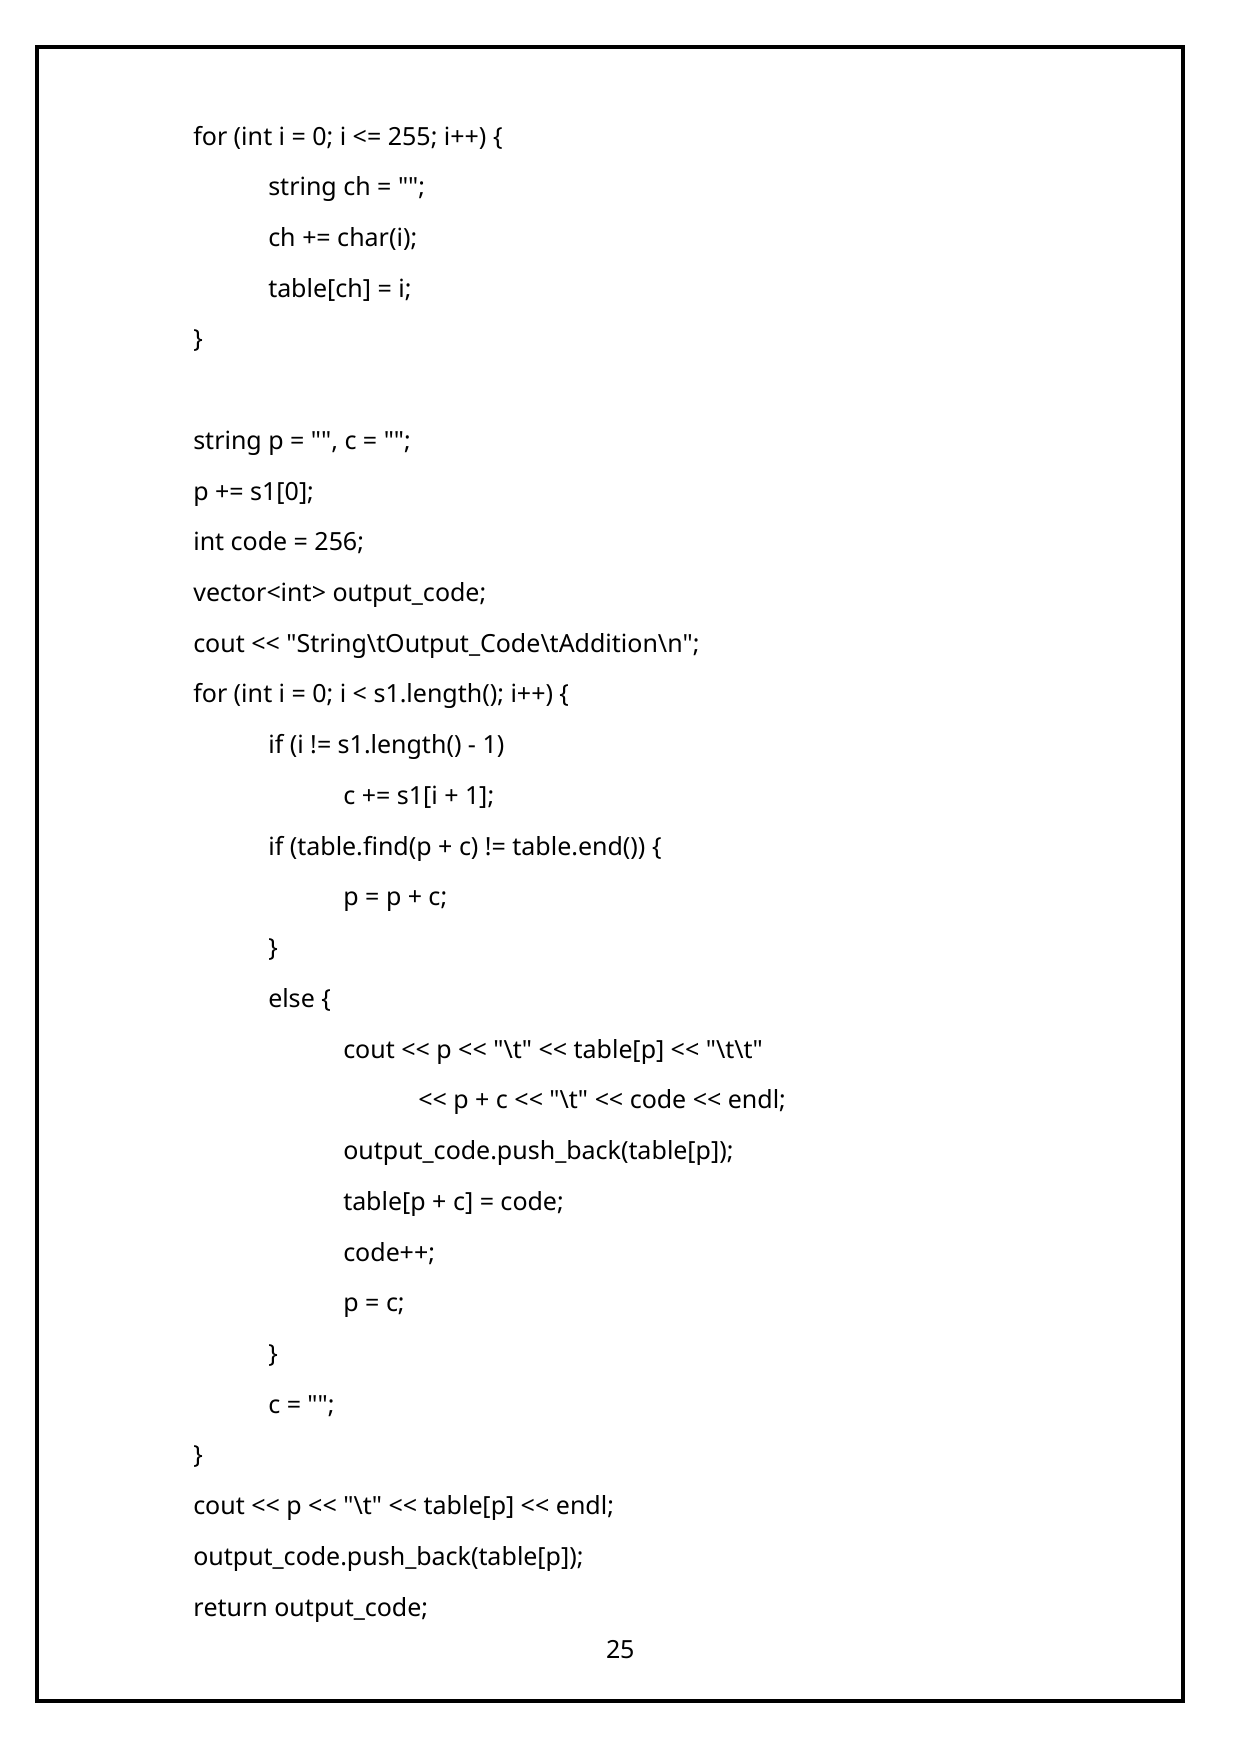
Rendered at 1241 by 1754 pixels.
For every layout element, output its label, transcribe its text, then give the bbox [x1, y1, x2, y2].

text output_code.push_back(table[p]); [118, 1538, 1122, 1573]
text p += s1[0]; [118, 473, 1122, 507]
text cout << p << "\t" << table[p] << endl; [118, 1488, 1122, 1522]
text for (int i = 0; i < s1.length(); i++) { [118, 676, 1122, 710]
text << p + c << "\t" << code << endl; [118, 1082, 1122, 1116]
text cout << p << "\t" << table[p] << "\t\t" [118, 1031, 1122, 1065]
text c += s1[i + 1]; [118, 778, 1122, 812]
text p = c; [118, 1285, 1122, 1319]
text int code = 256; [118, 524, 1122, 558]
text table[ch] = i; [118, 270, 1122, 304]
text else { [118, 981, 1122, 1014]
text string p = "", c = ""; [118, 422, 1122, 457]
text } [118, 321, 1122, 355]
text string ch = ""; [118, 169, 1122, 203]
text if (i != s1.length() - 1) [118, 727, 1122, 761]
text table[p + c] = code; [118, 1183, 1122, 1217]
text for (int i = 0; i <= 255; i++) { [118, 118, 1122, 152]
text if (table.find(p + c) != table.end()) { [118, 828, 1122, 862]
text ch += char(i); [118, 219, 1122, 254]
text c = ""; [118, 1386, 1122, 1420]
text vector<int> output_code; [118, 575, 1122, 609]
text } [118, 930, 1122, 964]
text } [118, 1437, 1122, 1471]
text output_code.push_back(table[p]); [118, 1133, 1122, 1167]
text } [118, 1336, 1122, 1370]
text cout << "String\tOutput_Code\tAddition\n"; [118, 625, 1122, 659]
text p = p + c; [118, 879, 1122, 913]
text return output_code; [118, 1589, 1122, 1623]
text code++; [118, 1234, 1122, 1268]
